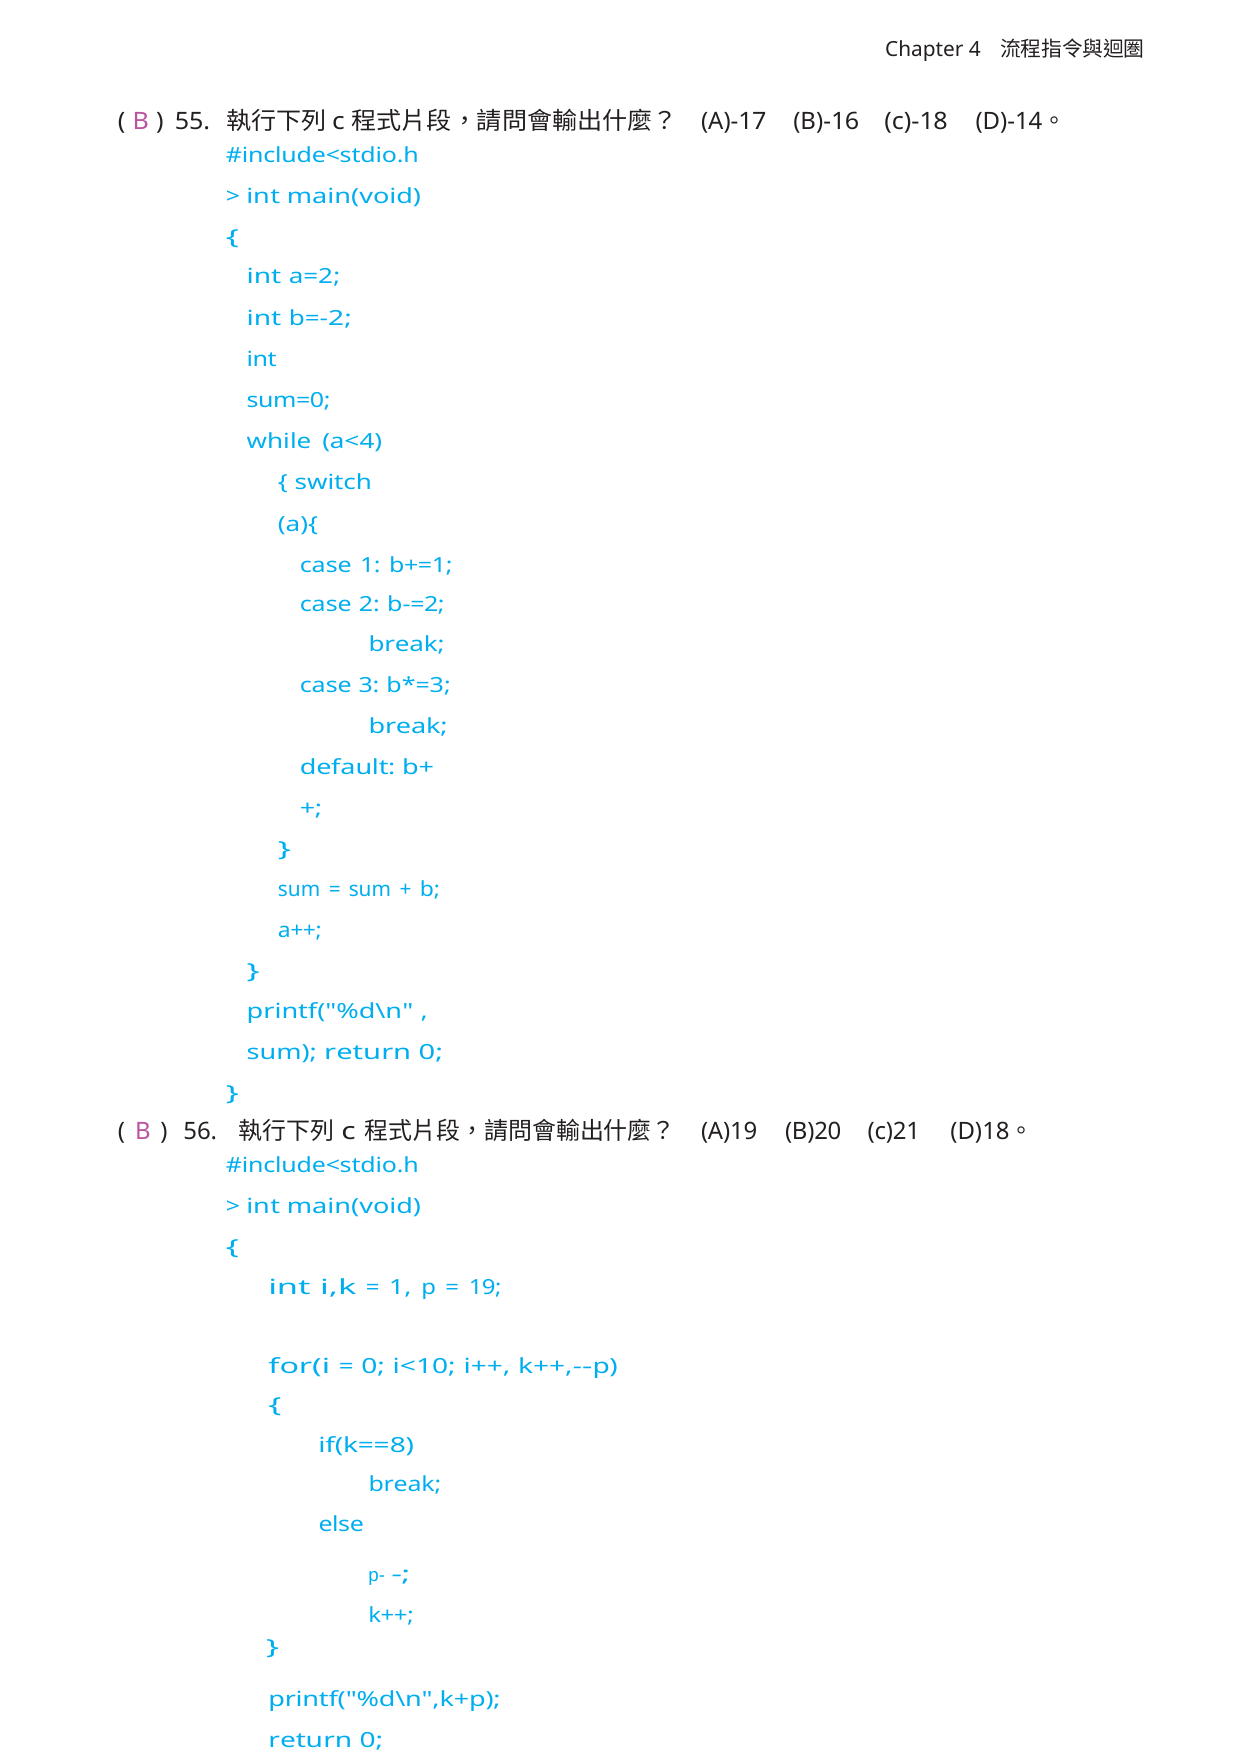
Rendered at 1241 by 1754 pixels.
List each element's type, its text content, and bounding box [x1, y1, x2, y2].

text else [0, 1509, 364, 1537]
text sum = sum + b; a++; [278, 874, 458, 944]
text { [226, 1232, 1196, 1261]
text for(i = 0; i<10; i++, k++,--p) [268, 1351, 1196, 1379]
text #include<stdio.h> int main(void) [226, 140, 429, 209]
text break; [368, 1469, 1196, 1498]
text if(k==8) [318, 1430, 1196, 1458]
text } [278, 834, 1196, 863]
text int a=2; int b=-2; int sum=0; [246, 262, 363, 413]
text { [226, 222, 1196, 251]
text { [268, 1390, 1196, 1419]
text #include<stdio.h> int main(void) [226, 1150, 429, 1220]
text break; default: b++; [299, 711, 449, 822]
list -; k++; [368, 1559, 415, 1629]
text case 2: b-=2; [299, 589, 1196, 618]
text ( B ) 56. 執行下列 c 程式片段，請問會輸出什麼？ (A)19 (B)20 (c)21 (D)18。 [118, 1112, 1196, 1147]
text printf("%d\n",k+p); return 0; [268, 1684, 543, 1753]
text int i,k = 1, p = 19; [268, 1272, 1196, 1300]
text } [226, 1078, 1196, 1107]
text Chapter 4 流程指令與迴圏 [0, 32, 1145, 63]
text } [0, 1632, 280, 1660]
text while (a<4){ switch (a){ [246, 426, 409, 537]
text break; case 3: b*=3; [299, 629, 458, 698]
text ( B ) 55. 執行下列 c 程式片段，請問會輸出什麼？ (A)-17 (B)-16 (c)-18 (D)-14。 [118, 102, 1196, 136]
text case 1: b+=1; [299, 550, 1196, 578]
text printf("%d\n" , sum); return 0; [246, 996, 488, 1066]
text } [246, 956, 1196, 985]
